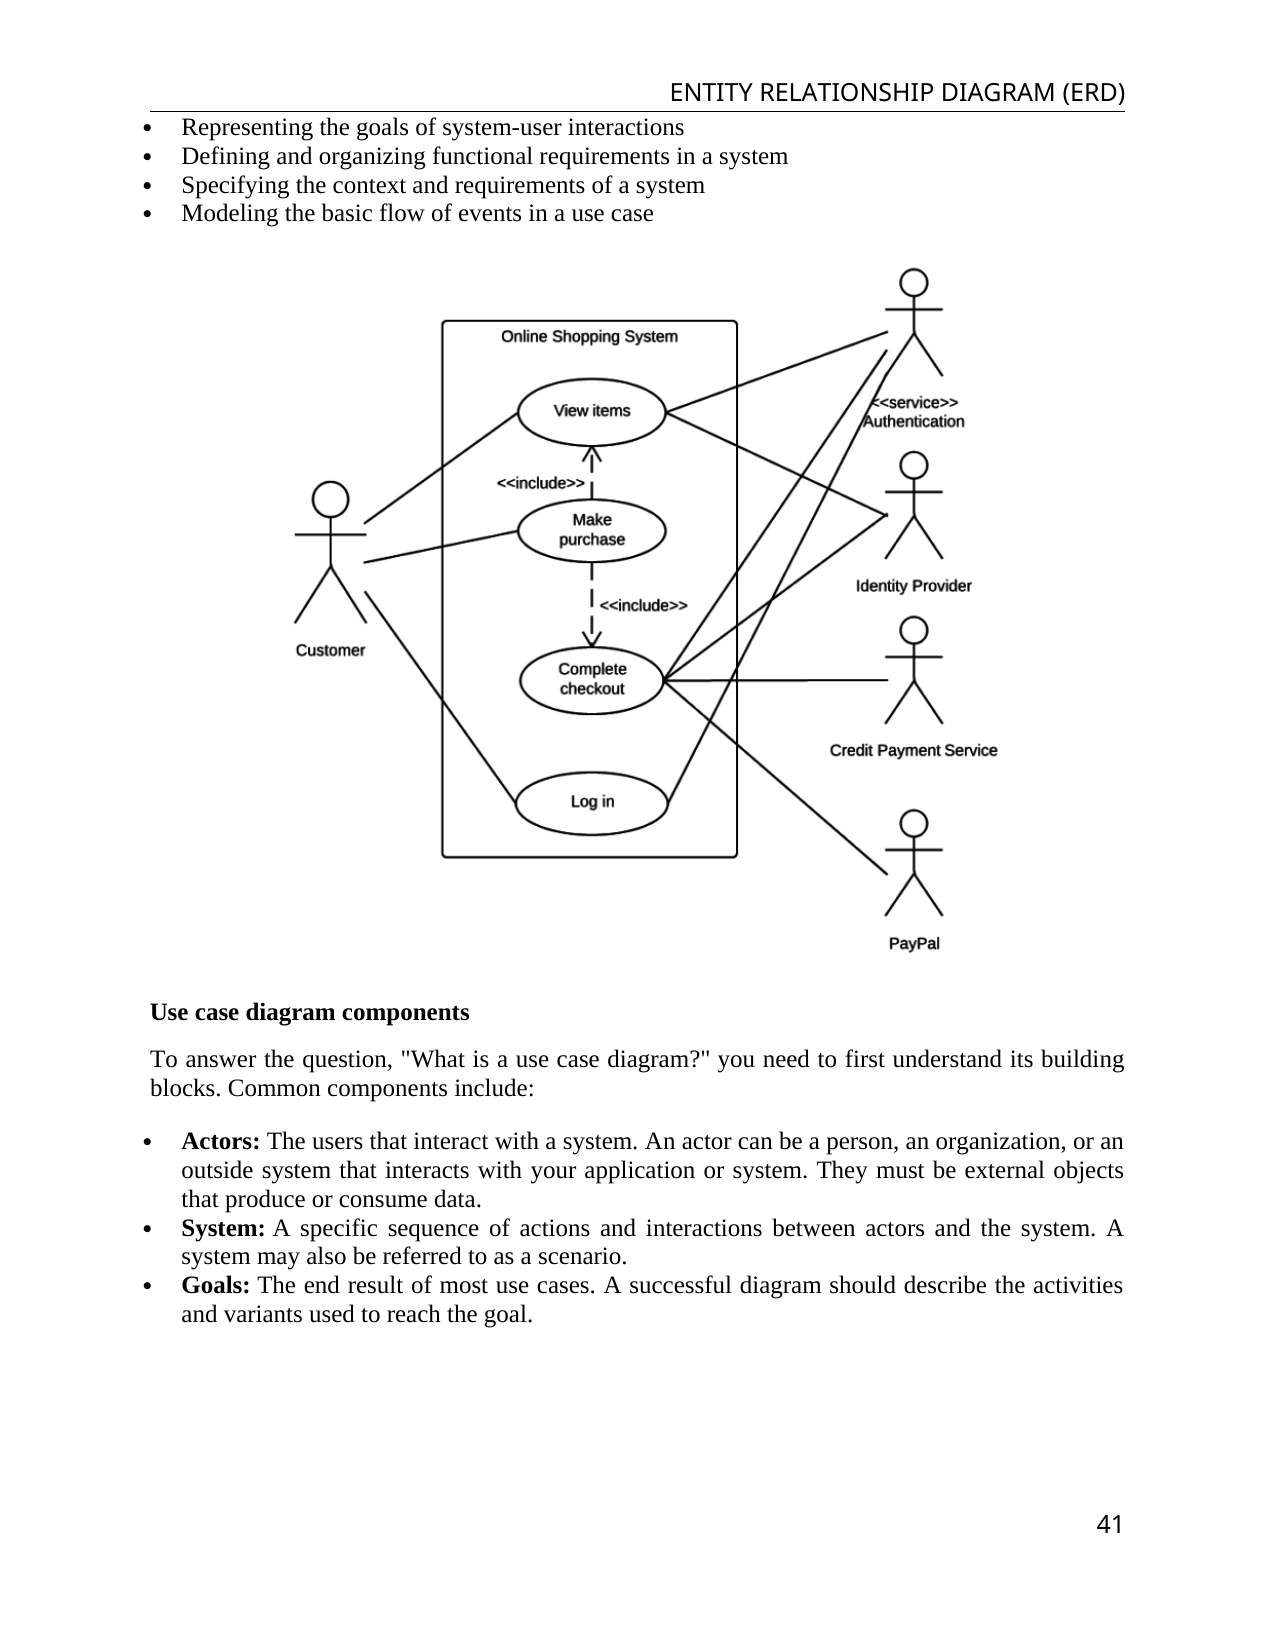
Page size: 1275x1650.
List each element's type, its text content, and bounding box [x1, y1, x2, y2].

subtitle Use case diagram components [149, 997, 710, 1025]
list Actors: The users that interact with a system. An actor can be a person, an organization, or an outside system that interacts with your application or system. They must be external objects that produce or consume data. [144, 1126, 1125, 1213]
list Modeling the basic flow of events in a use case [144, 198, 1125, 227]
list Representing the goals of system-user interactions [144, 112, 1125, 141]
picture [227, 252, 1048, 978]
list Goals: The end result of most use cases. A successful diagram should describe the activities and variants used to reach the goal. [144, 1270, 1125, 1328]
text To answer the question, "What is a use case diagram?" you need to first understand its building blocks. Common components include: [150, 1044, 1125, 1101]
list System: A specific sequence of actions and interactions between actors and the system. A system may also be referred to as a scenario. [144, 1213, 1125, 1270]
list Defining and organizing functional requirements in a system [144, 141, 1125, 170]
list Specifying the context and requirements of a system [144, 170, 1125, 198]
